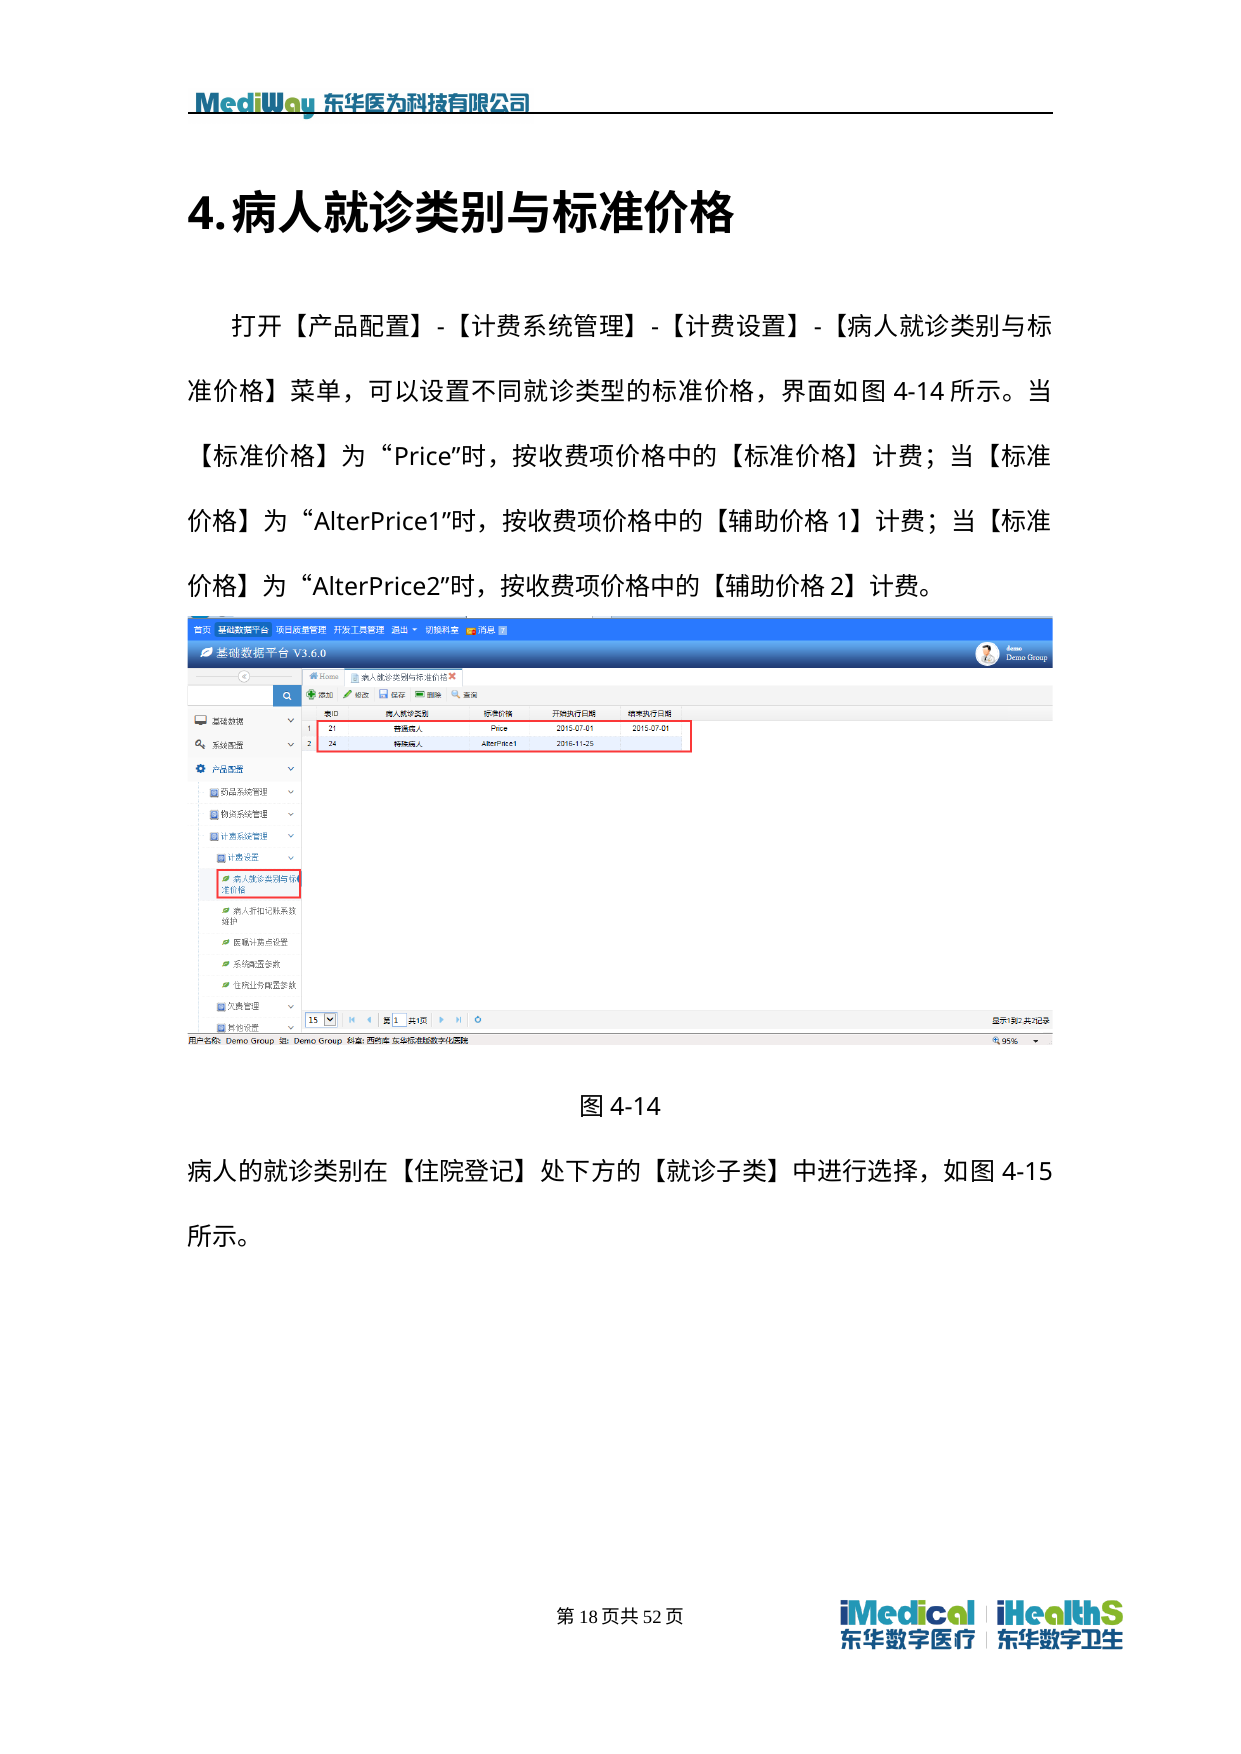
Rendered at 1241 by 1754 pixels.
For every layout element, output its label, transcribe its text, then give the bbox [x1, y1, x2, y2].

picture [187, 88, 535, 124]
picture [825, 1585, 1135, 1664]
subtitle 病人就诊类别与标准价格 [187, 161, 1053, 258]
picture [187, 616, 1053, 1045]
